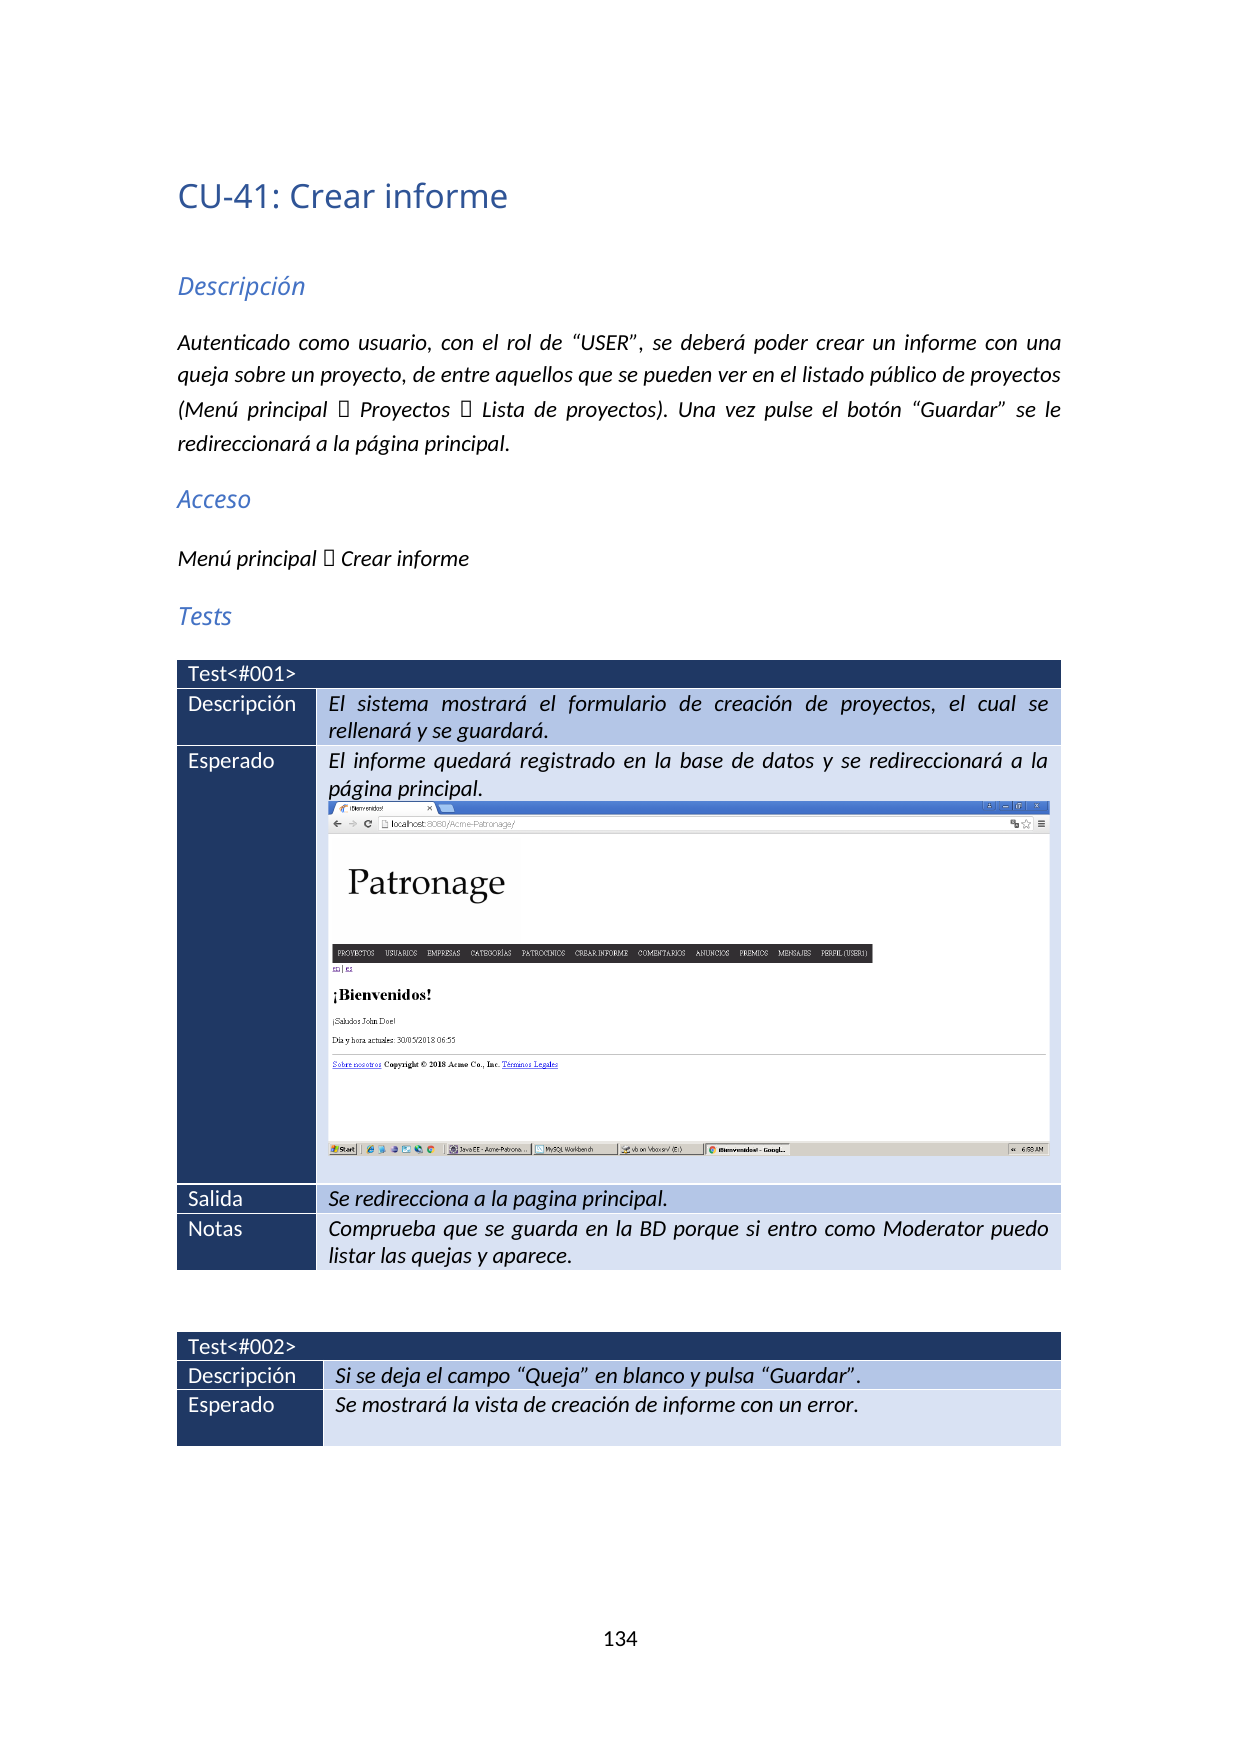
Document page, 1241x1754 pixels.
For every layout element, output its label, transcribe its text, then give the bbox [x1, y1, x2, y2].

table_cell Si se deja el campo “Queja” en blanco y pulsa “Guardar”. [324, 1361, 1061, 1389]
table_cell Esperado [177, 746, 316, 1183]
table_cell Salida [177, 1185, 316, 1213]
table_header Test<#002> [177, 1332, 1061, 1360]
table_cell El sistema mostrará el formulario de creación de proyectos, el cual se rellenará y se guardará. [317, 689, 1061, 745]
text Autenticado como usuario, con el rol de “USER”, se deberá poder crear un informe con una queja sobre un proyecto, de entre aquellos que se pueden ver en el listado público de proyectos (Menú principal  Proyectos  Lista de proyectos). Una vez pulse el botón “Guardar” se le redireccionará a la página principal. [177, 328, 1063, 457]
picture [328, 801, 1050, 1156]
text Acceso [177, 482, 1063, 516]
table_cell El informe quedará registrado en la base de datos y se redireccionará a la página principal. [317, 746, 1061, 1183]
text Descripción [177, 268, 1063, 302]
table_cell Notas [177, 1214, 316, 1270]
table_cell Comprueba que se guarda en la BD porque si entro como Moderator puedo listar las quejas y aparece. [317, 1214, 1061, 1270]
subtitle CU-41: Crear informe [177, 173, 1063, 218]
table_cell Esperado [177, 1390, 323, 1446]
text Tests [177, 598, 1063, 633]
table_cell Se redirecciona a la pagina principal. [317, 1185, 1061, 1213]
table_cell Se mostrará la vista de creación de informe con un error. [324, 1390, 1061, 1446]
table_cell Descripción [177, 689, 316, 745]
table_header Test<#001> [177, 660, 1061, 688]
text Menú principal  Crear informe [177, 542, 1063, 573]
table_cell Descripción [177, 1361, 323, 1389]
